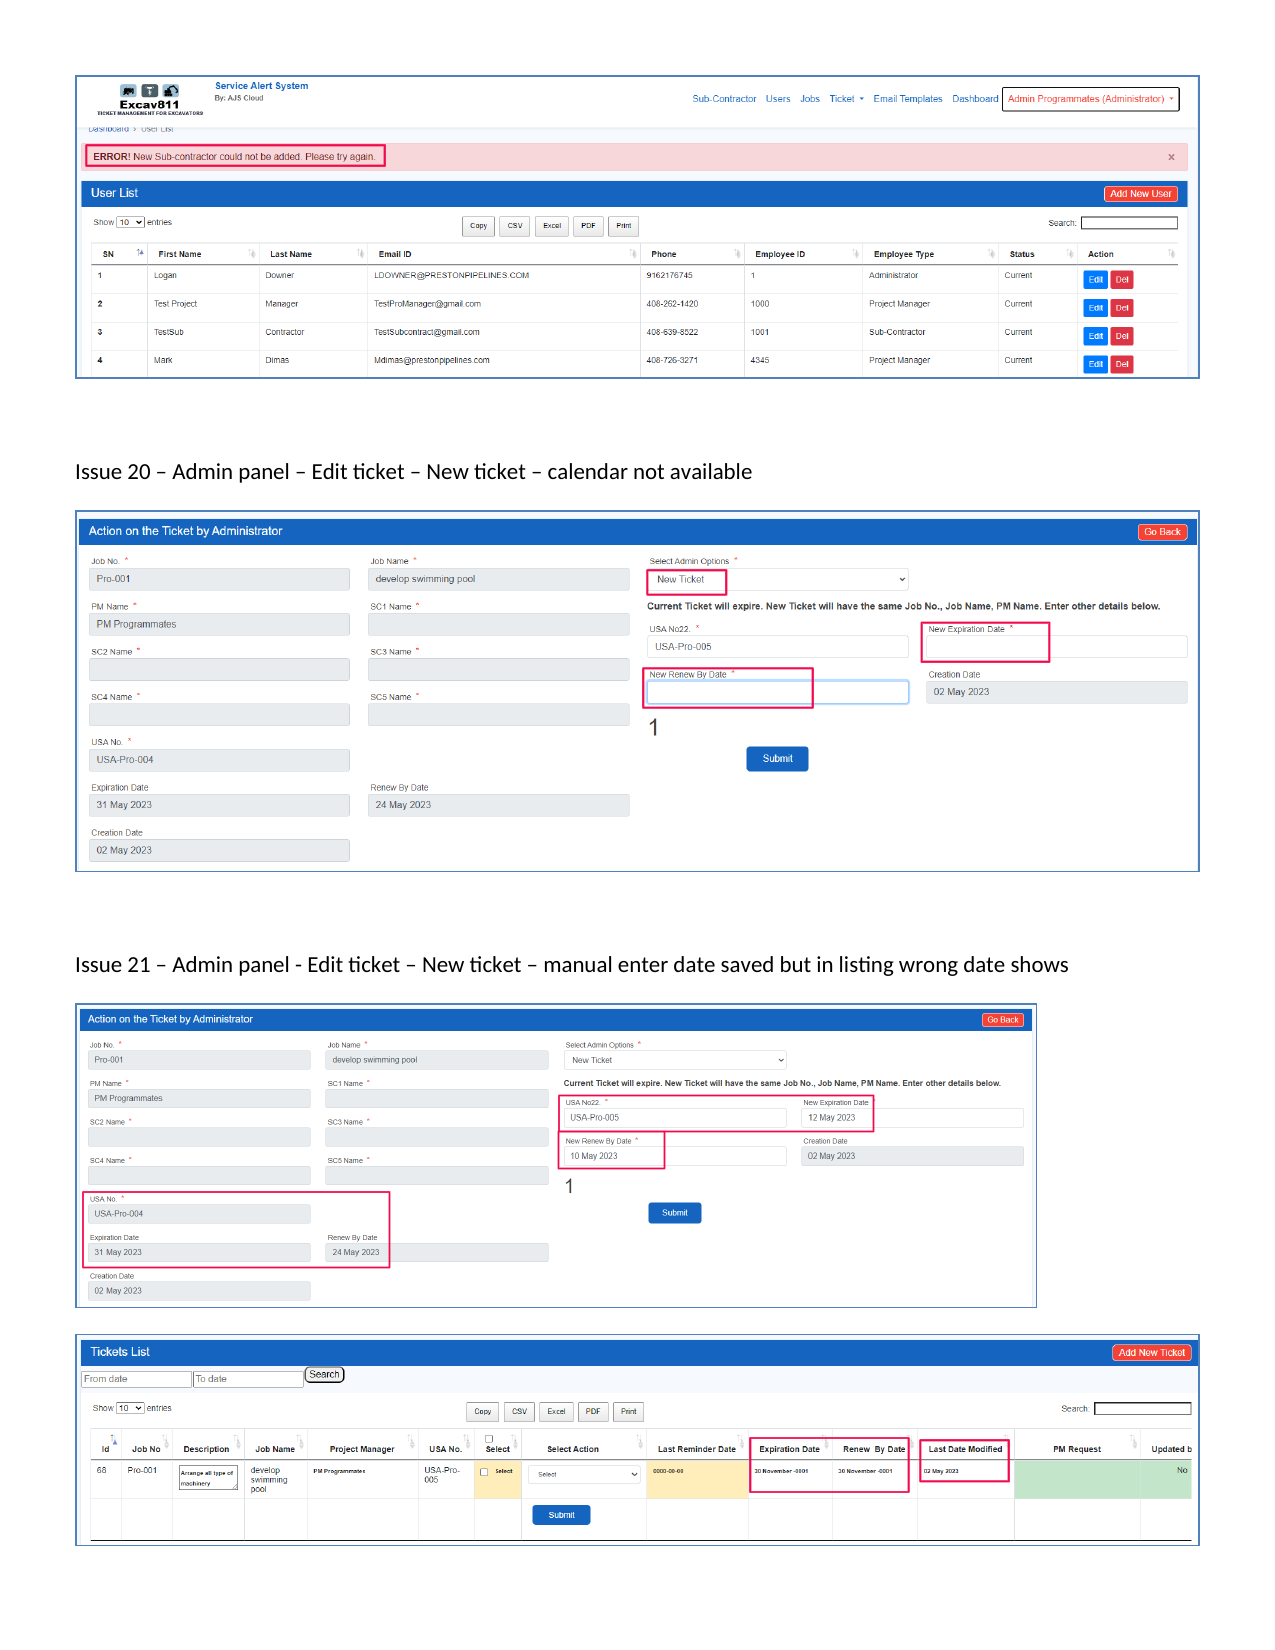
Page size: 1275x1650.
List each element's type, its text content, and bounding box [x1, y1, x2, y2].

picture [77, 1005, 1036, 1307]
picture [77, 512, 1198, 871]
text Issue 20 – Admin panel – Edit ticket – New ticket – calendar not available [75, 457, 1200, 485]
text Issue 21 – Admin panel - Edit ticket – New ticket – manual enter date saved but in listing wrong date shows [75, 950, 1200, 978]
picture [77, 77, 1198, 377]
picture [77, 1335, 1198, 1545]
